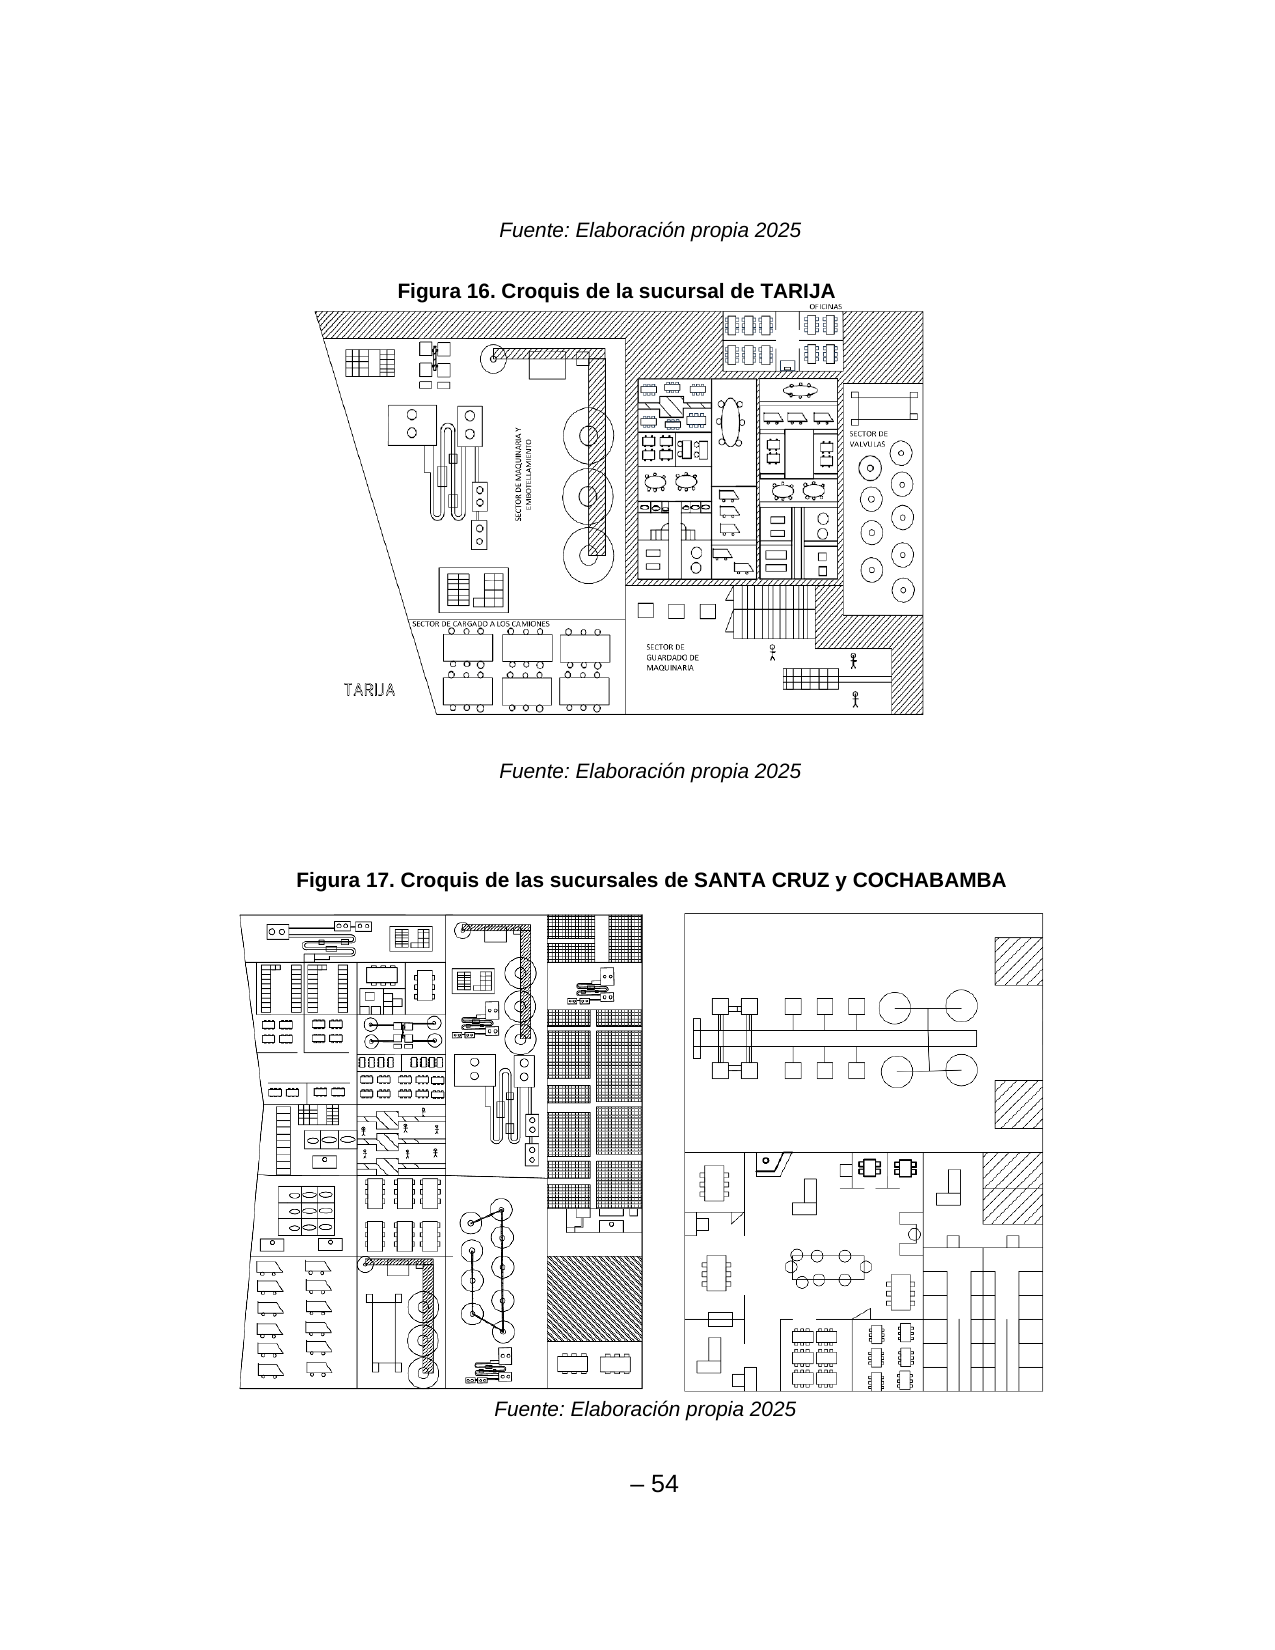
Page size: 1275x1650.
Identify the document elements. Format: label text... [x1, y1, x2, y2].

picture [304, 305, 929, 723]
picture [220, 912, 1083, 1407]
text Fuente: Elaboración propia 2025 [177, 218, 1125, 242]
